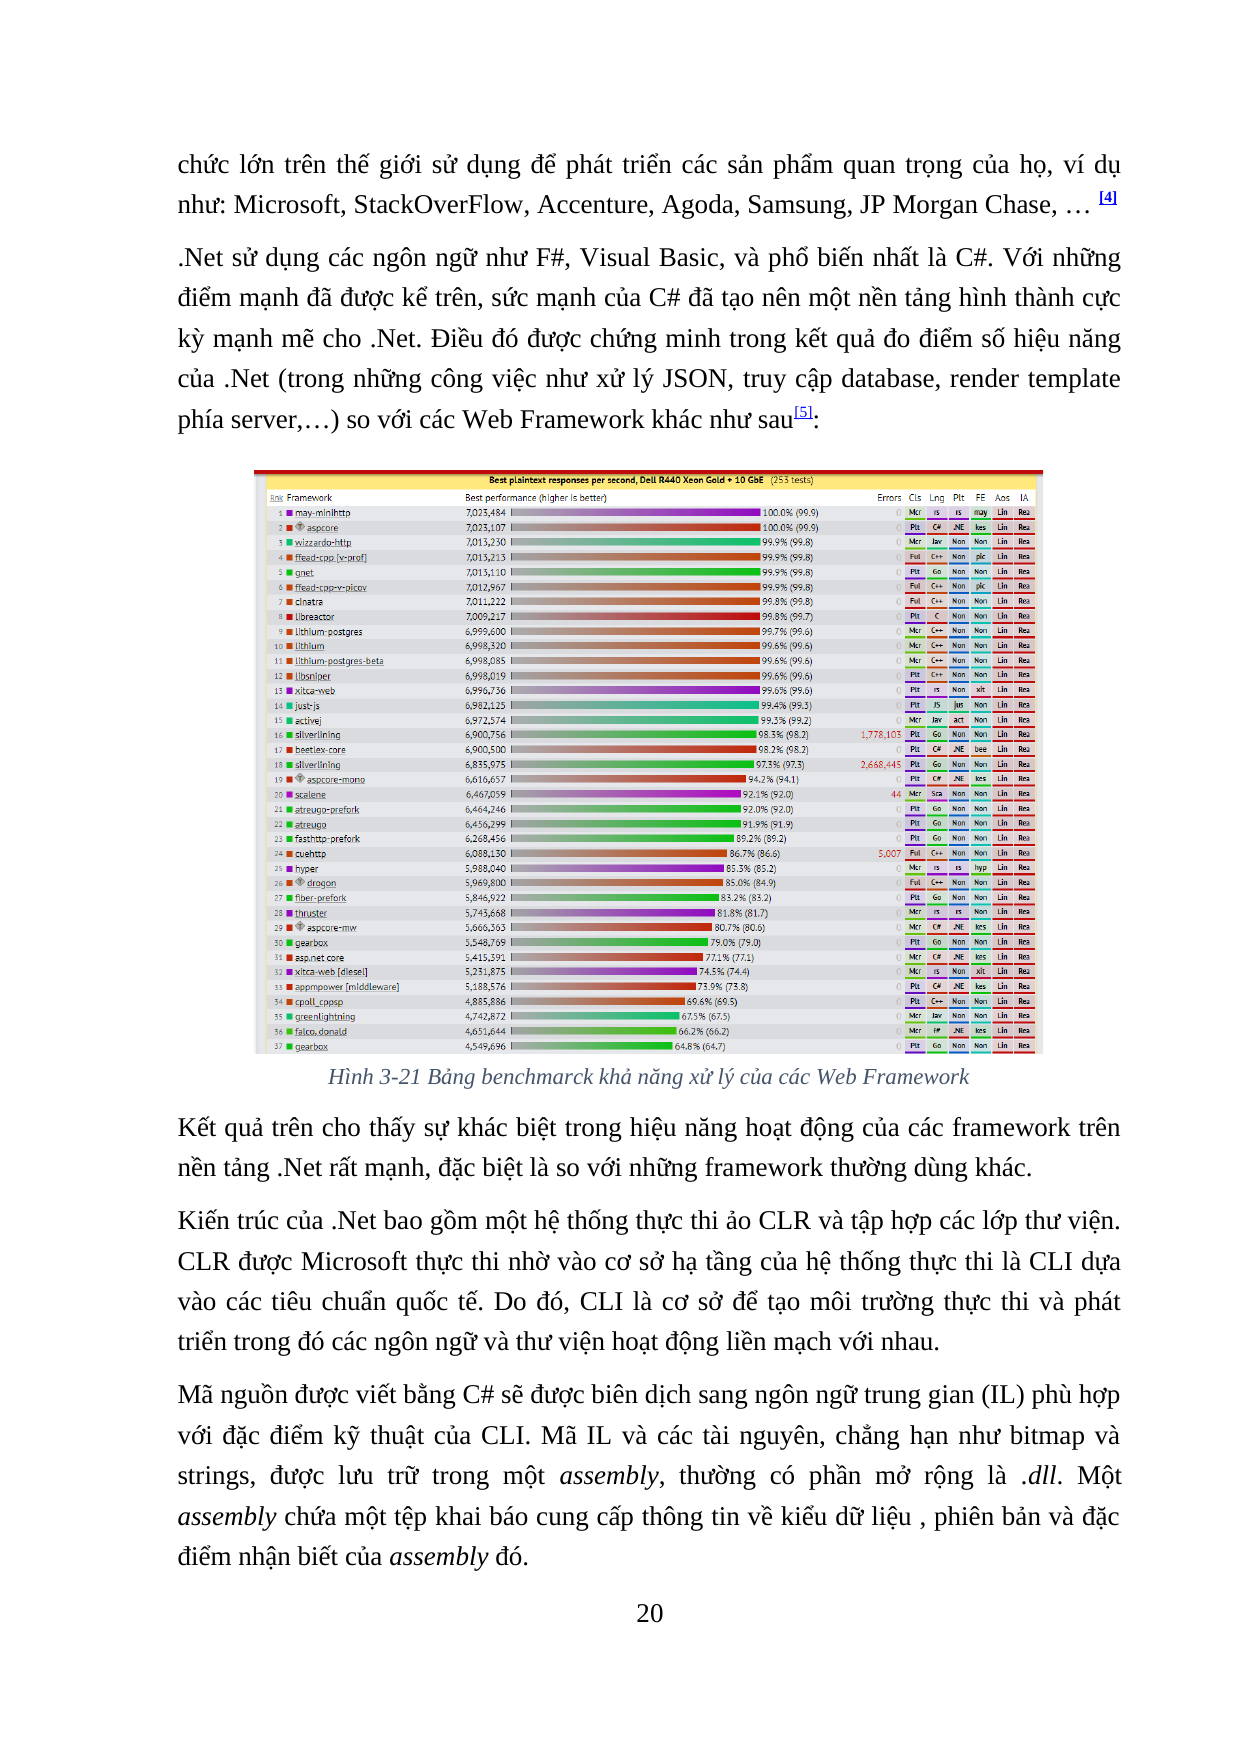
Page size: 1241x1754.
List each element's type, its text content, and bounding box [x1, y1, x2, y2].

text .Net sử dụng các ngôn ngữ như F#, Visual Basic, và phổ biến nhất là C#. Với những điểm mạnh đã được kể trên, sức mạnh của C# đã tạo nên một nền tảng hình thành cực kỳ mạnh mẽ cho .Net. Điều đó được chứng minh trong kết quả đo điểm số hiệu năng của .Net (trong những công việc như xử lý JSON, truy cập database, render template phía server,…) so với các Web Framework khác như sau[5]: [177, 241, 1122, 434]
picture [254, 470, 1044, 1054]
text Kiến trúc của .Net bao gồm một hệ thống thực thi ảo CLR và tập hợp các lớp thư viện. CLR được Microsoft thực thi nhờ vào cơ sở hạ tầng của hệ thống thực thi là CLI dựa vào các tiêu chuẩn quốc tế. Do đó, CLI là cơ sở để tạo môi trường thực thi và phát triển trong đó các ngôn ngữ và thư viện hoạt động liền mạch với nhau. [177, 1204, 1122, 1357]
text Mã nguồn được viết bằng C# sẽ được biên dịch sang ngôn ngữ trung gian (IL) phù hợp với đặc điểm kỹ thuật của CLI. Mã IL và các tài nguyên, chẳng hạn như bitmap và strings, được lưu trữ trong một assembly, thường có phần mở rộng là .dll. Một assembly chứa một tệp khai báo cung cấp thông tin về kiểu dữ liệu , phiên bản và đặc điểm nhận biết của assembly đó. [177, 1378, 1122, 1571]
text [177, 148, 1122, 219]
